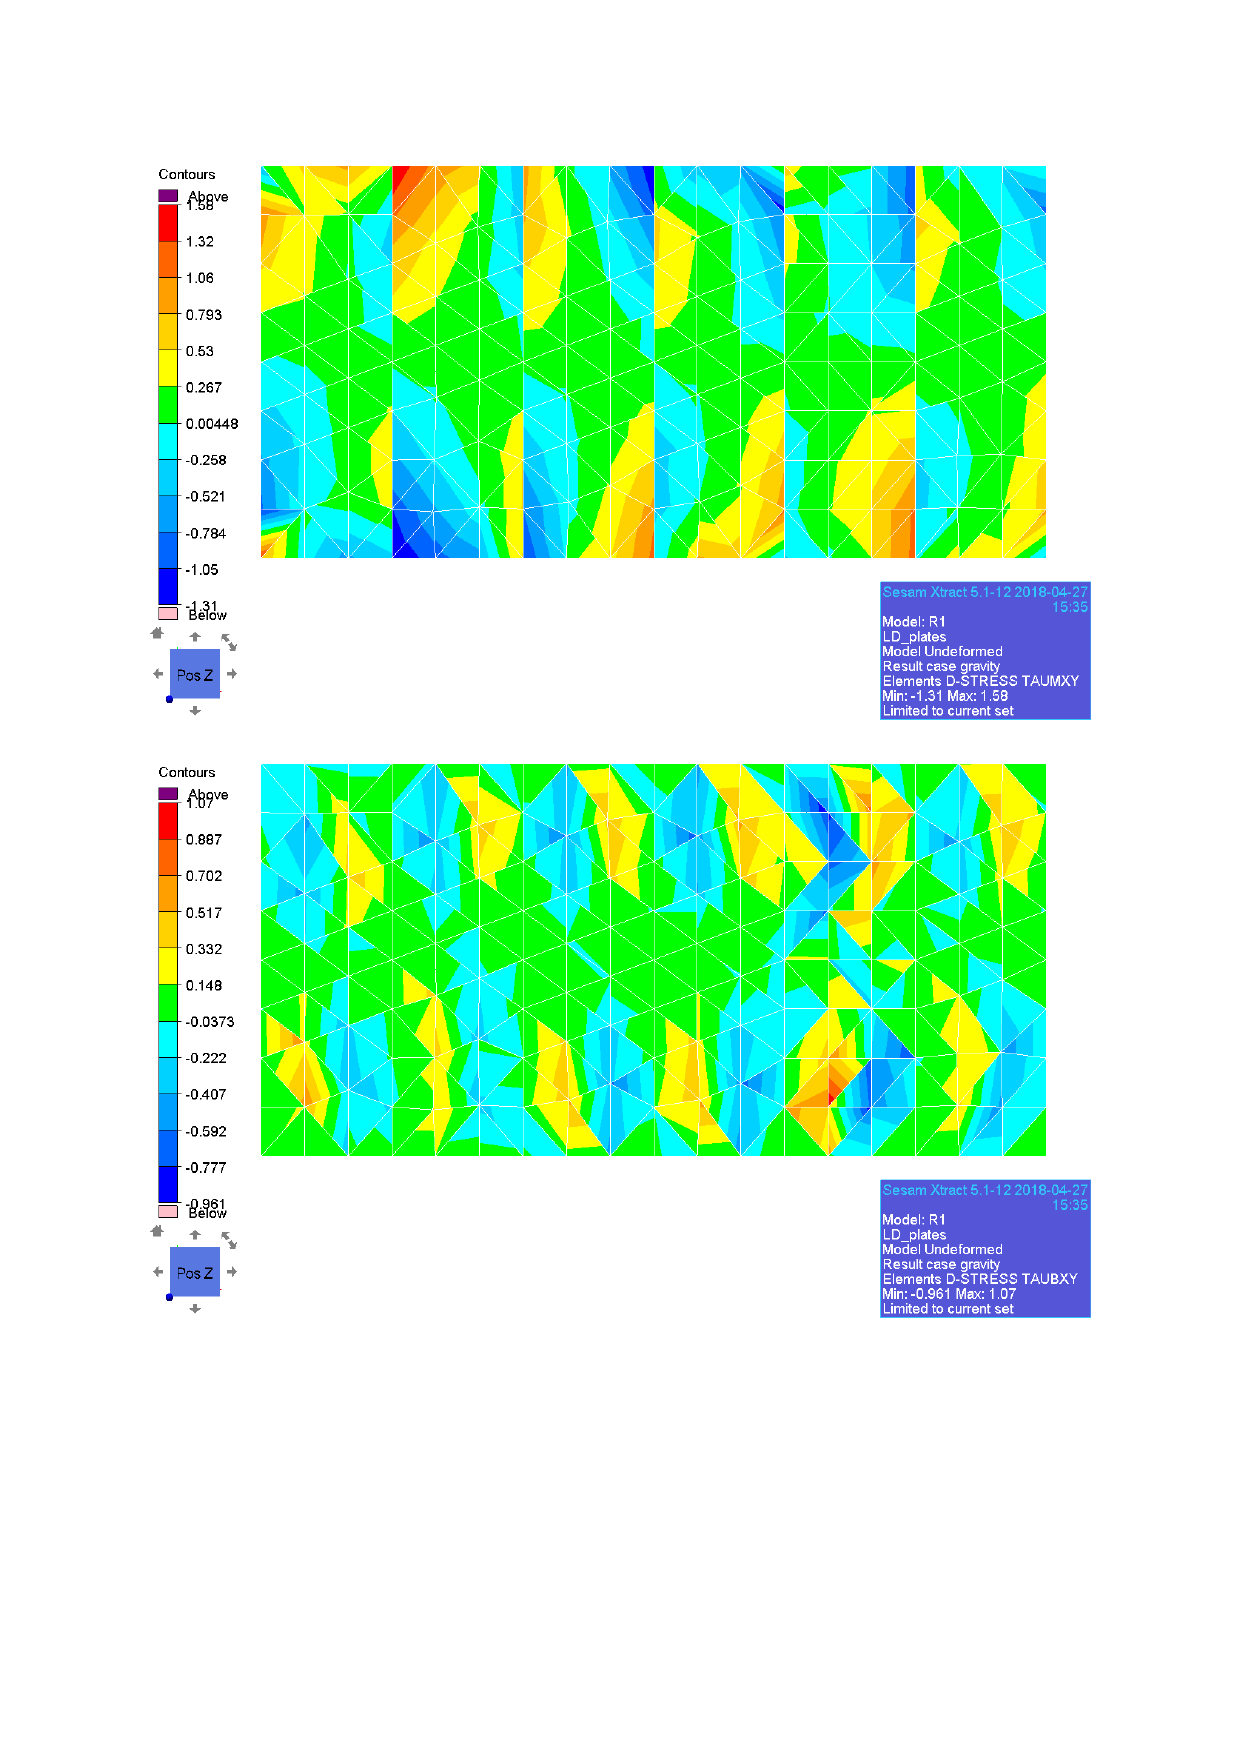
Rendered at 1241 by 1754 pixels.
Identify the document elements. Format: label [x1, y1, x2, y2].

picture [147, 147, 1093, 721]
picture [147, 745, 1093, 1319]
